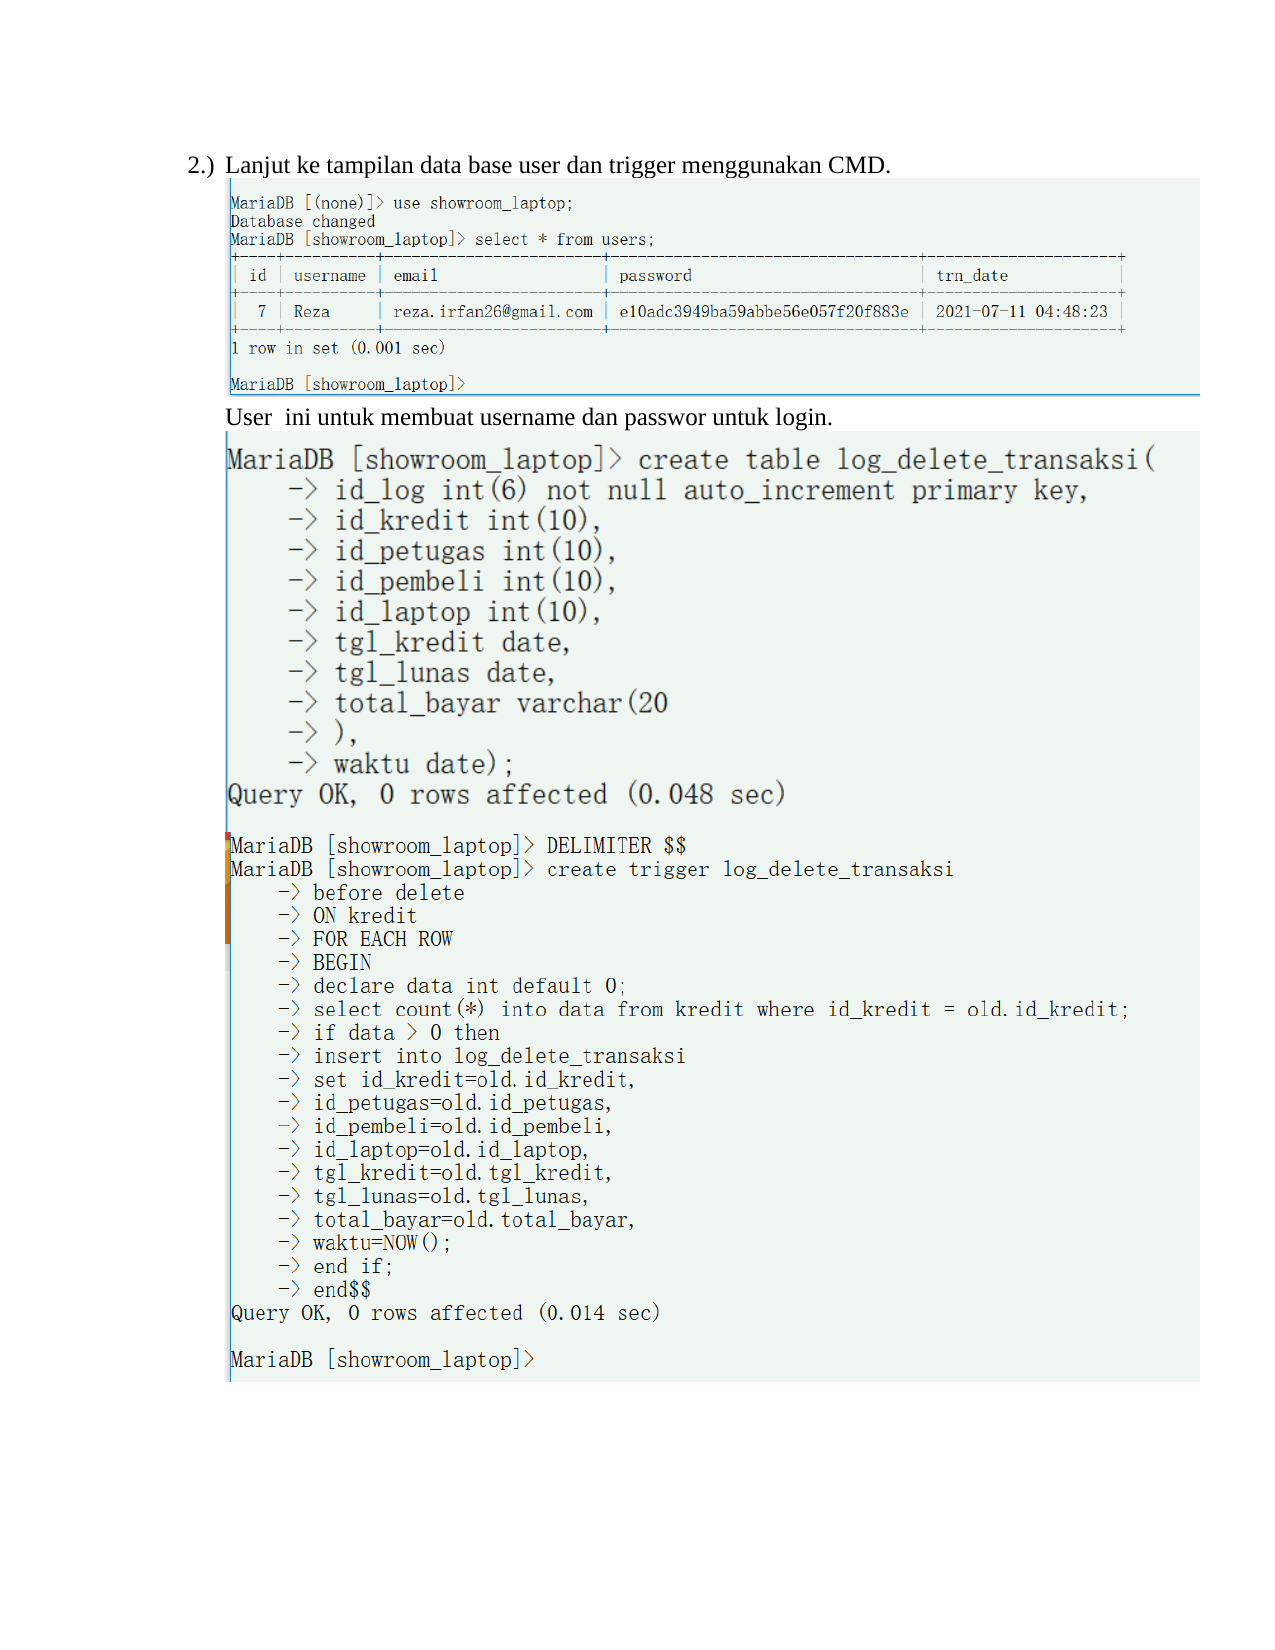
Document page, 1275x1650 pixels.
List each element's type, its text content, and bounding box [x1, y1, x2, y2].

list User ini untuk membuat username dan passwor untuk login. [225, 402, 1125, 431]
picture [225, 178, 1200, 397]
picture [225, 431, 1200, 1382]
